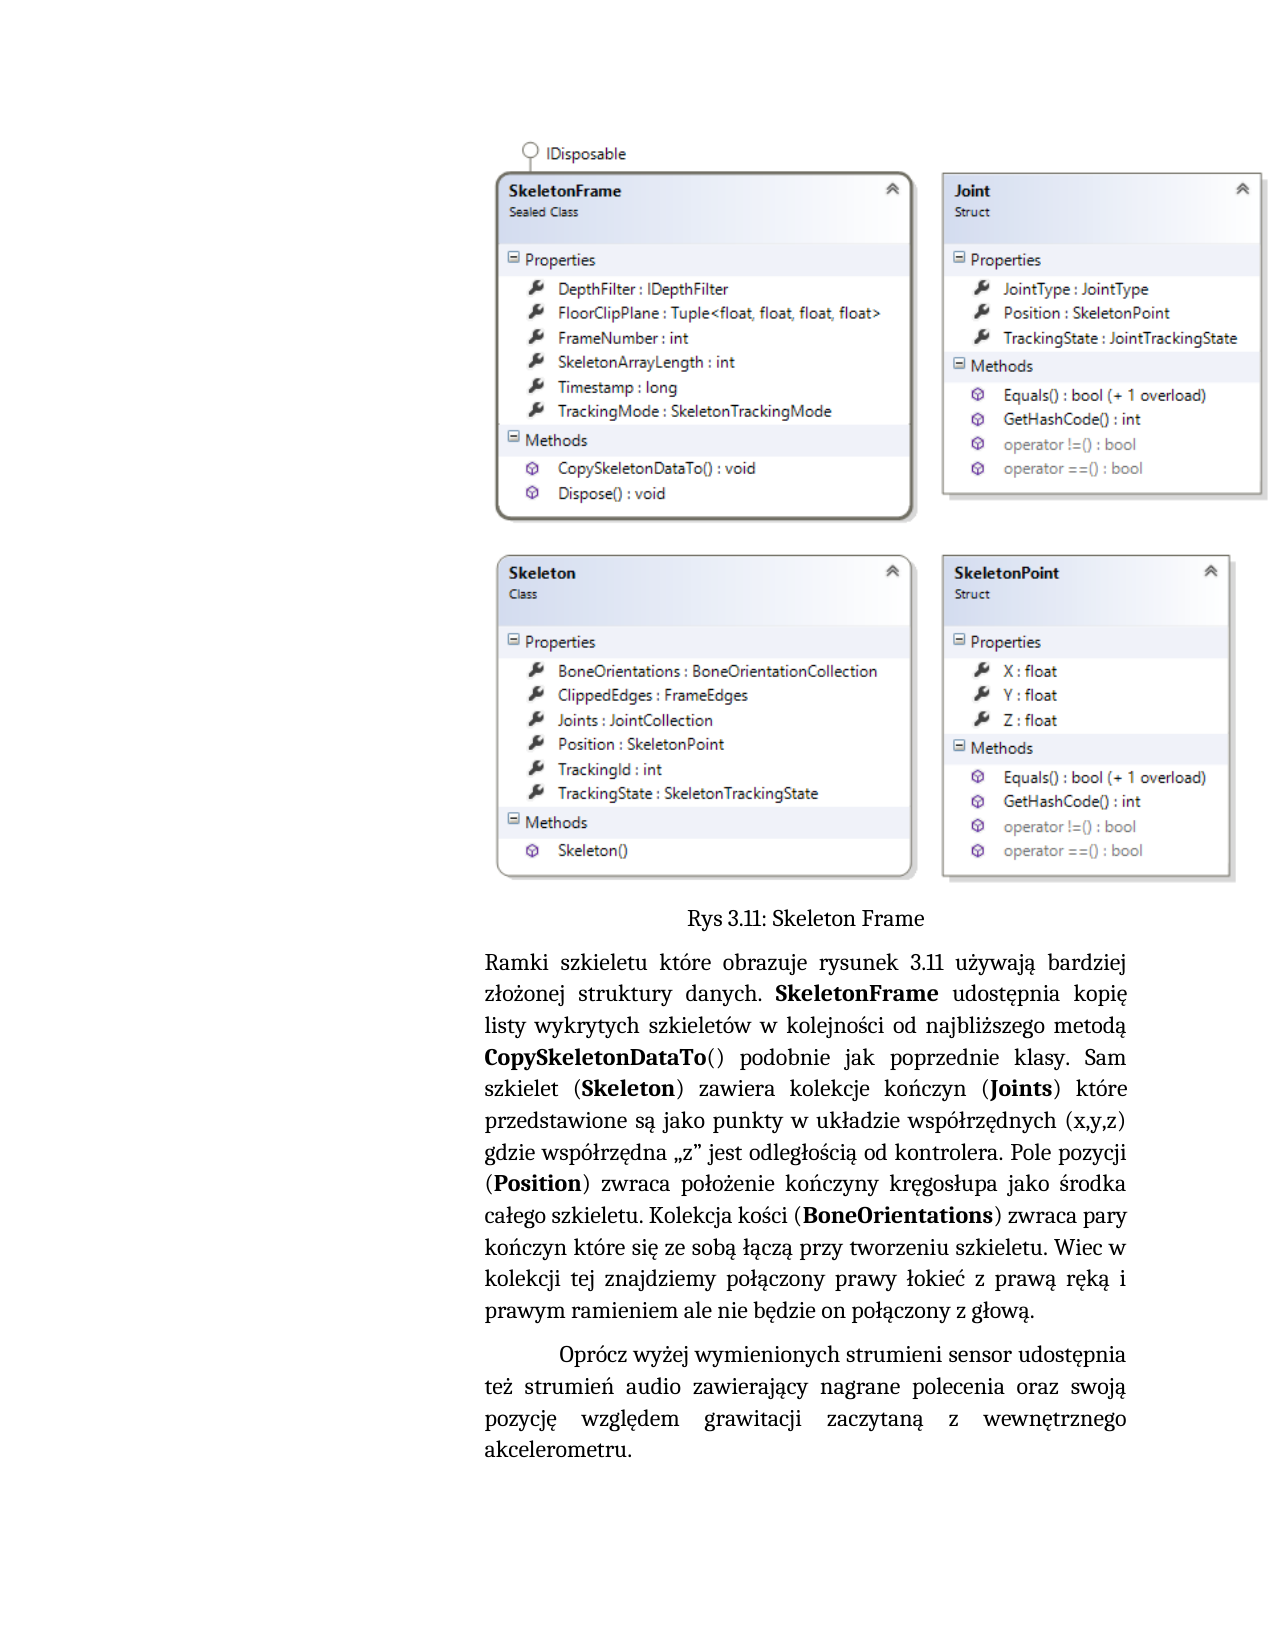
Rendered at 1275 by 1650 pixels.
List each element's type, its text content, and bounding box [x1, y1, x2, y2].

text Rys 3.11: Skeleton Frame [484, 904, 1127, 932]
text Ramki szkieletu które obrazuje rysunek 3.11 używają bardziej złożonej struktury danych. SkeletonFrame udostępnia kopię listy wykrytych szkieletów w kolejności od najbliższego metodą CopySkeletonDataTo() podobnie jak poprzednie klasy. Sam szkielet (Skeleton) zawiera kolekcje kończyn (Joints) które przedstawione są jako punkty w układzie współrzędnych (x,y,z) gdzie współrzędna „z” jest odległością od kontrolera. Pole pozycji (Position) zwraca położenie kończyny kręgosłupa jako środka całego szkieletu. Kolekcja kości (BoneOrientations) zwraca pary kończyn które się ze sobą łączą przy tworzeniu szkieletu. Wiec w kolekcji tej znajdziemy połączony prawy łokieć z prawą ręką i prawym ramieniem ale nie będzie on połączony z głową. [484, 949, 1127, 1324]
text Oprócz wyżej wymienionych strumieni sensor udostępnia też strumień audio zawierający nagrane polecenia oraz swoją pozycję względem grawitacji zaczytaną z wewnętrznego akcelerometru. [484, 1341, 1127, 1464]
picture [484, 130, 1275, 888]
